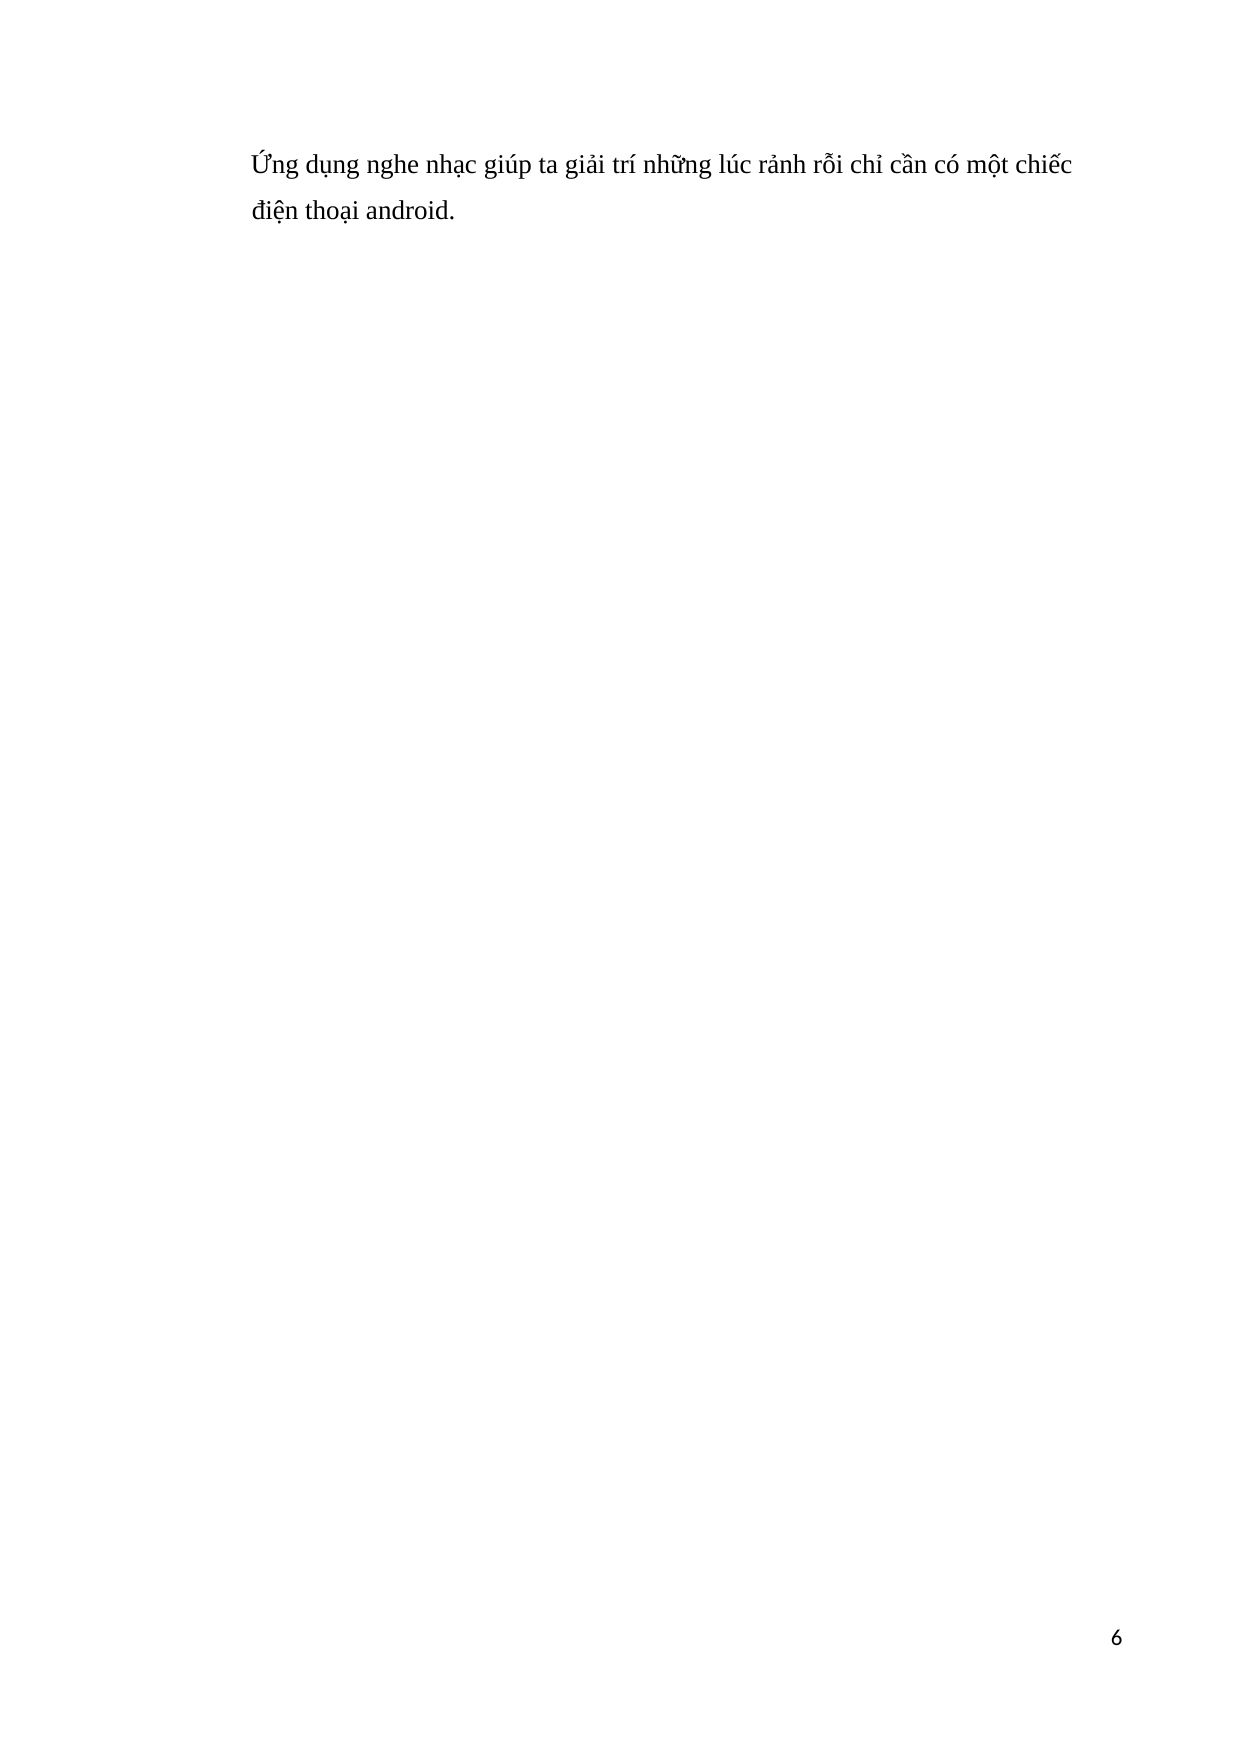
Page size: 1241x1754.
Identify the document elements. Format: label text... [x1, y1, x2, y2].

text Ứng dụng nghe nhạc giúp ta giải trí những lúc rảnh rỗi chỉ cần có một chiếc điện thoại android. [251, 148, 1122, 226]
